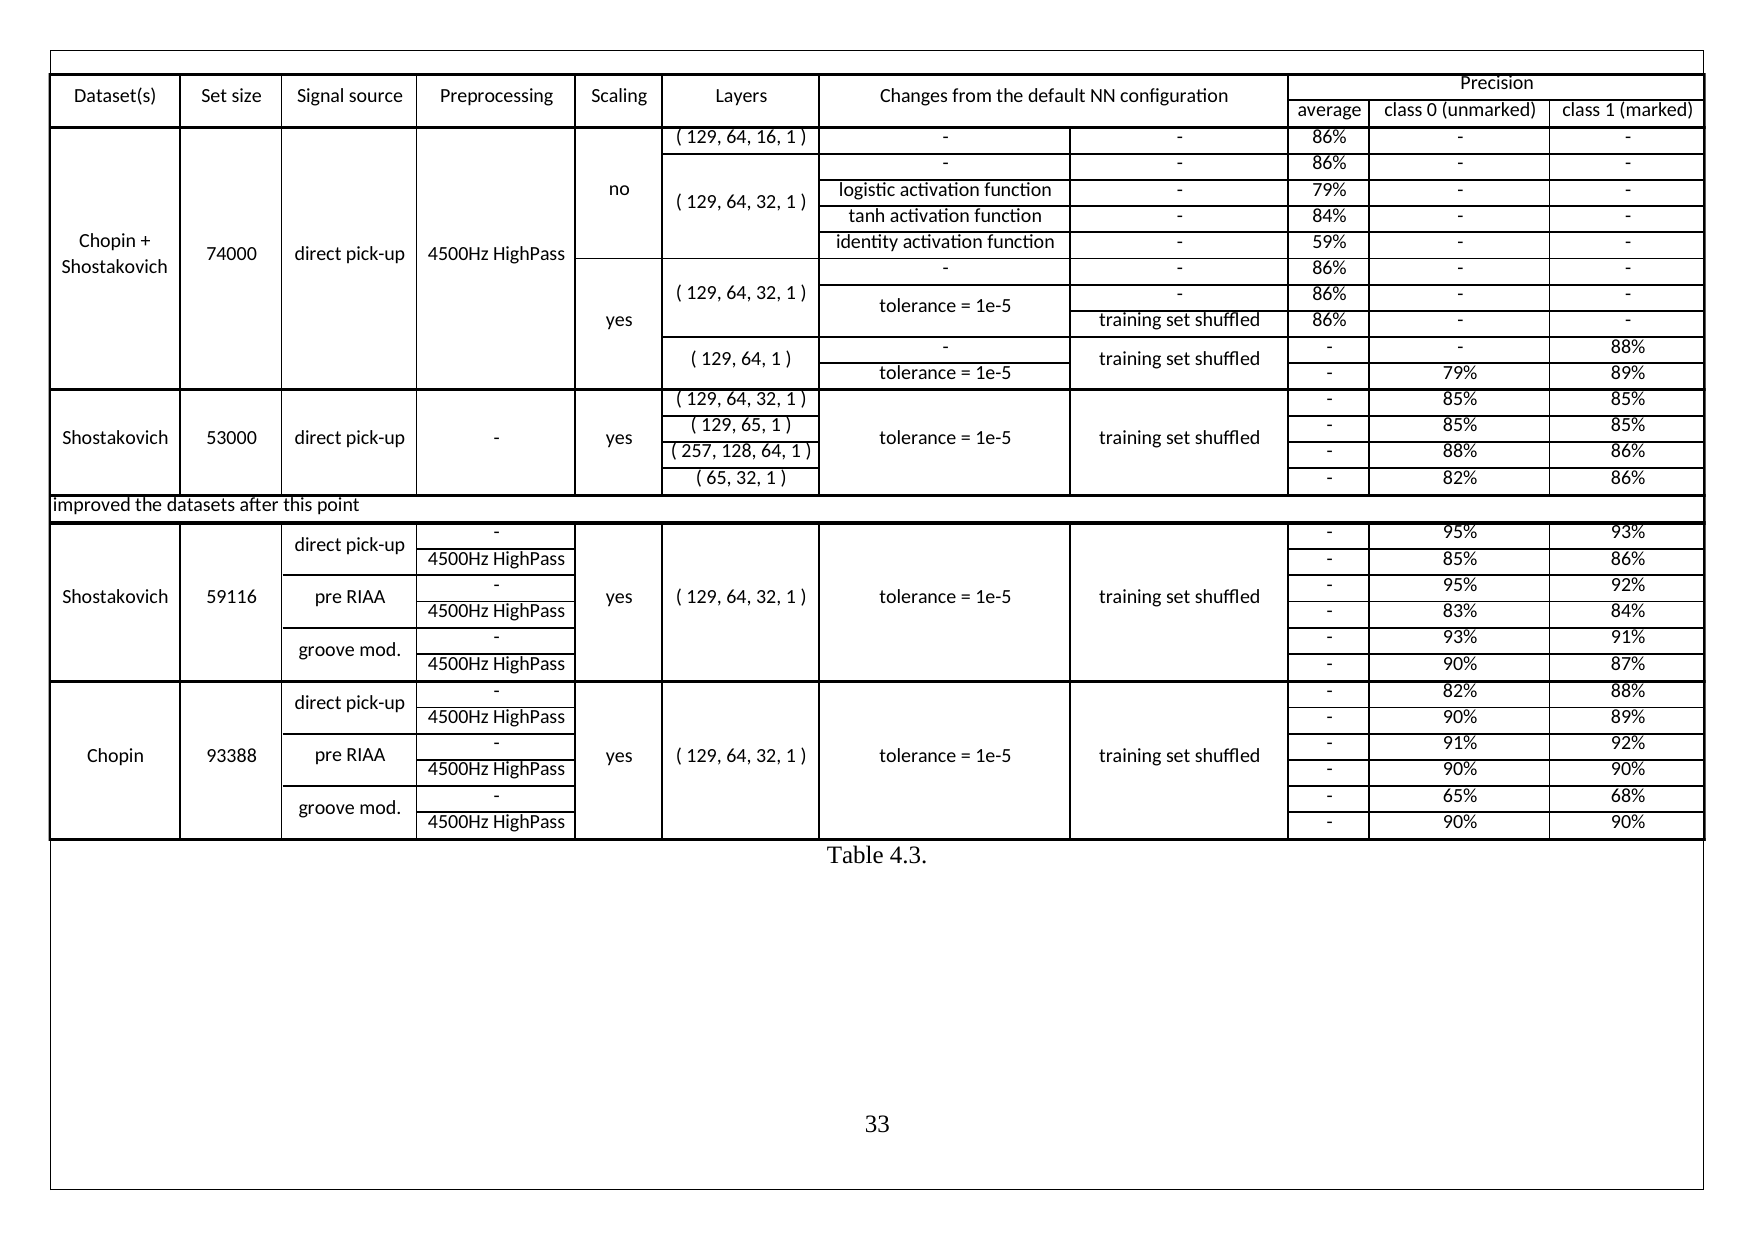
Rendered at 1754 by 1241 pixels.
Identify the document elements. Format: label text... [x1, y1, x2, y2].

text Table 4.3. [150, 112, 1604, 869]
